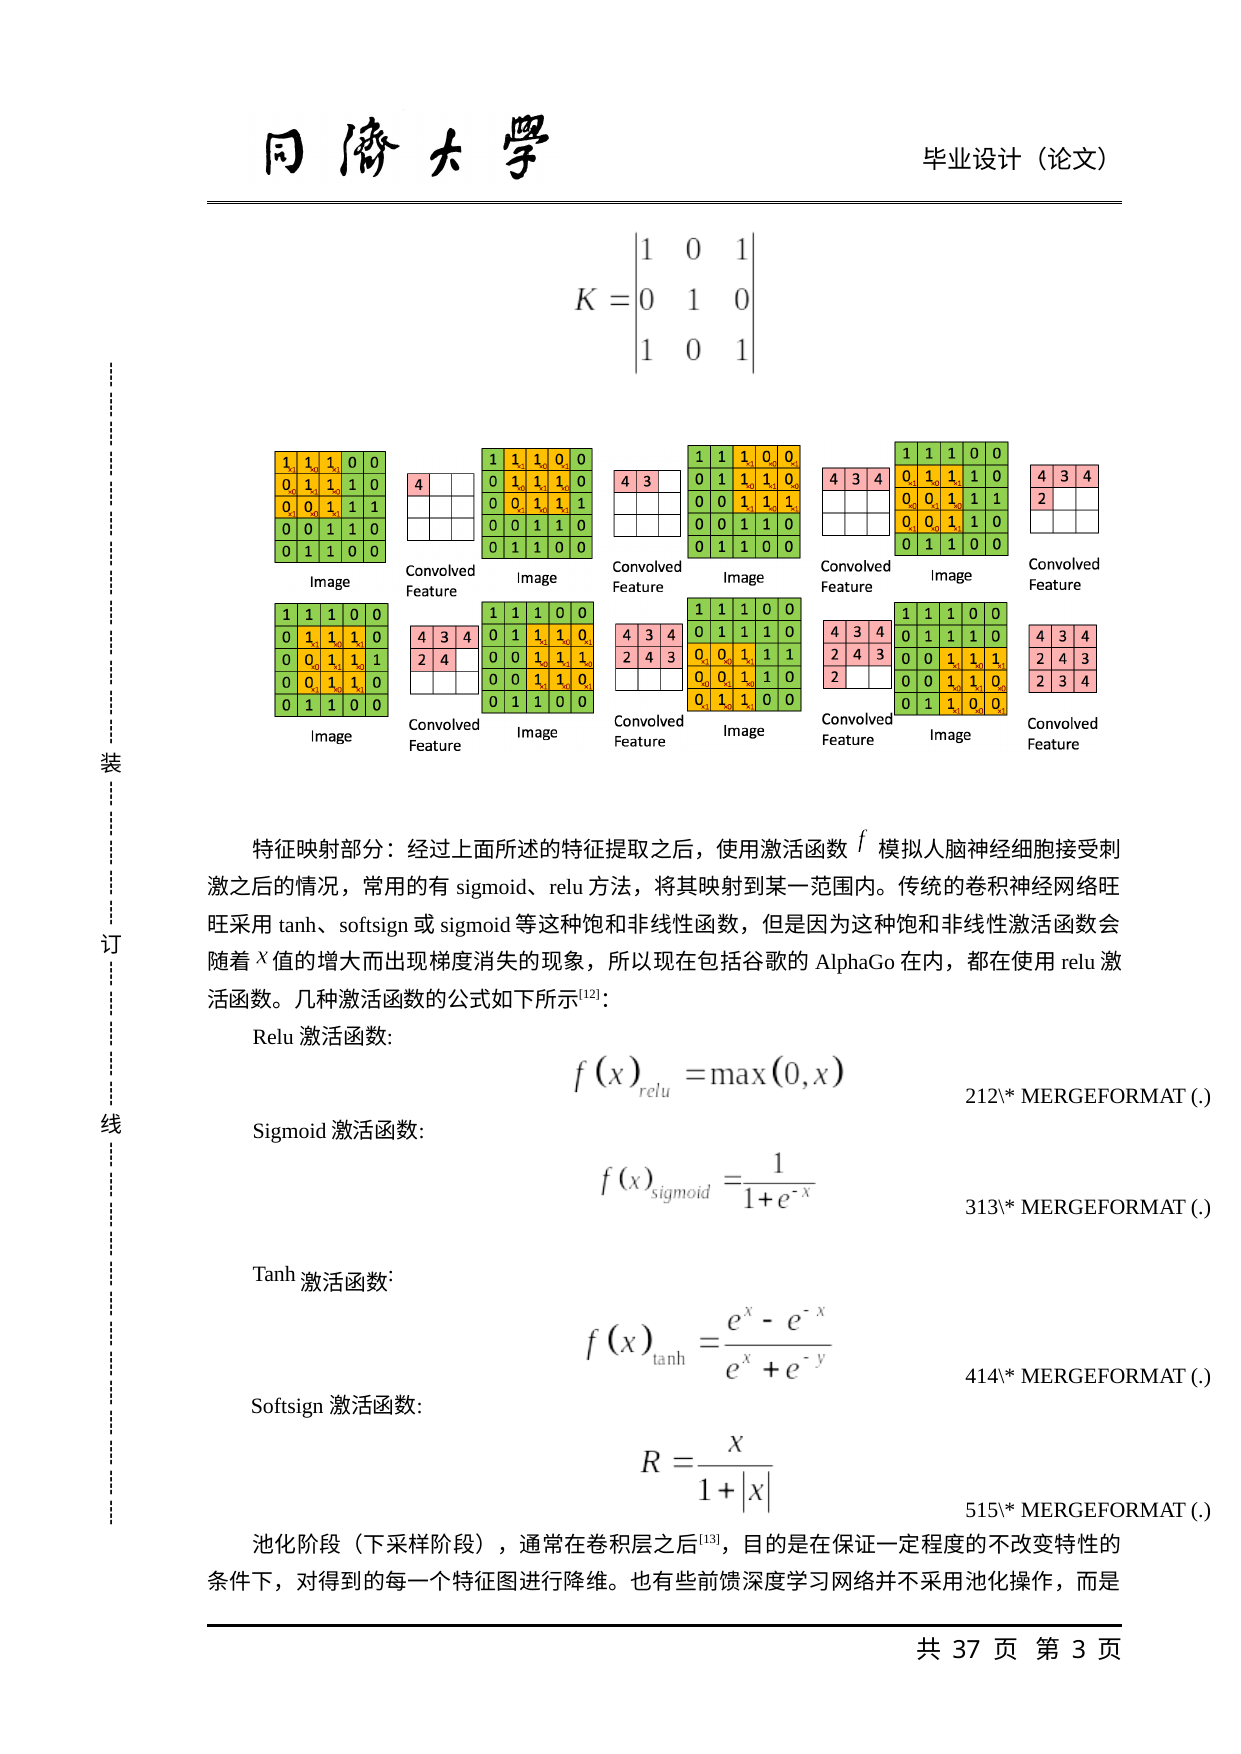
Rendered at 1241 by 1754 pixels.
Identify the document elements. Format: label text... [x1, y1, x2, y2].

text Softsign 激活函数: [207, 1388, 1122, 1420]
text Sigmoid激活函数: [207, 1109, 1122, 1146]
text Tanh激活函数: [207, 1219, 1122, 1296]
picture [273, 440, 1100, 752]
text 特征映射部分：经过上面所述的特征提取之后，使用激活函数 模拟人脑神经细胞接受刺激之后的情况，常用的有sigmoid、relu方法，将其映射到某一范围内。传统的卷积神经网络旺旺采用tanh、softsign或sigmoid等这种饱和非线性函数，但是因为这种饱和非线性激活函数会随着值的增大而出现梯度消失的现象，所以现在包括谷歌的AlphaGo在内，都在使用relu激活函数。几种激活函数的公式如下所示[12]： [207, 827, 1122, 1014]
text Relu 激活函数: [207, 1014, 1122, 1052]
picture [244, 106, 567, 185]
